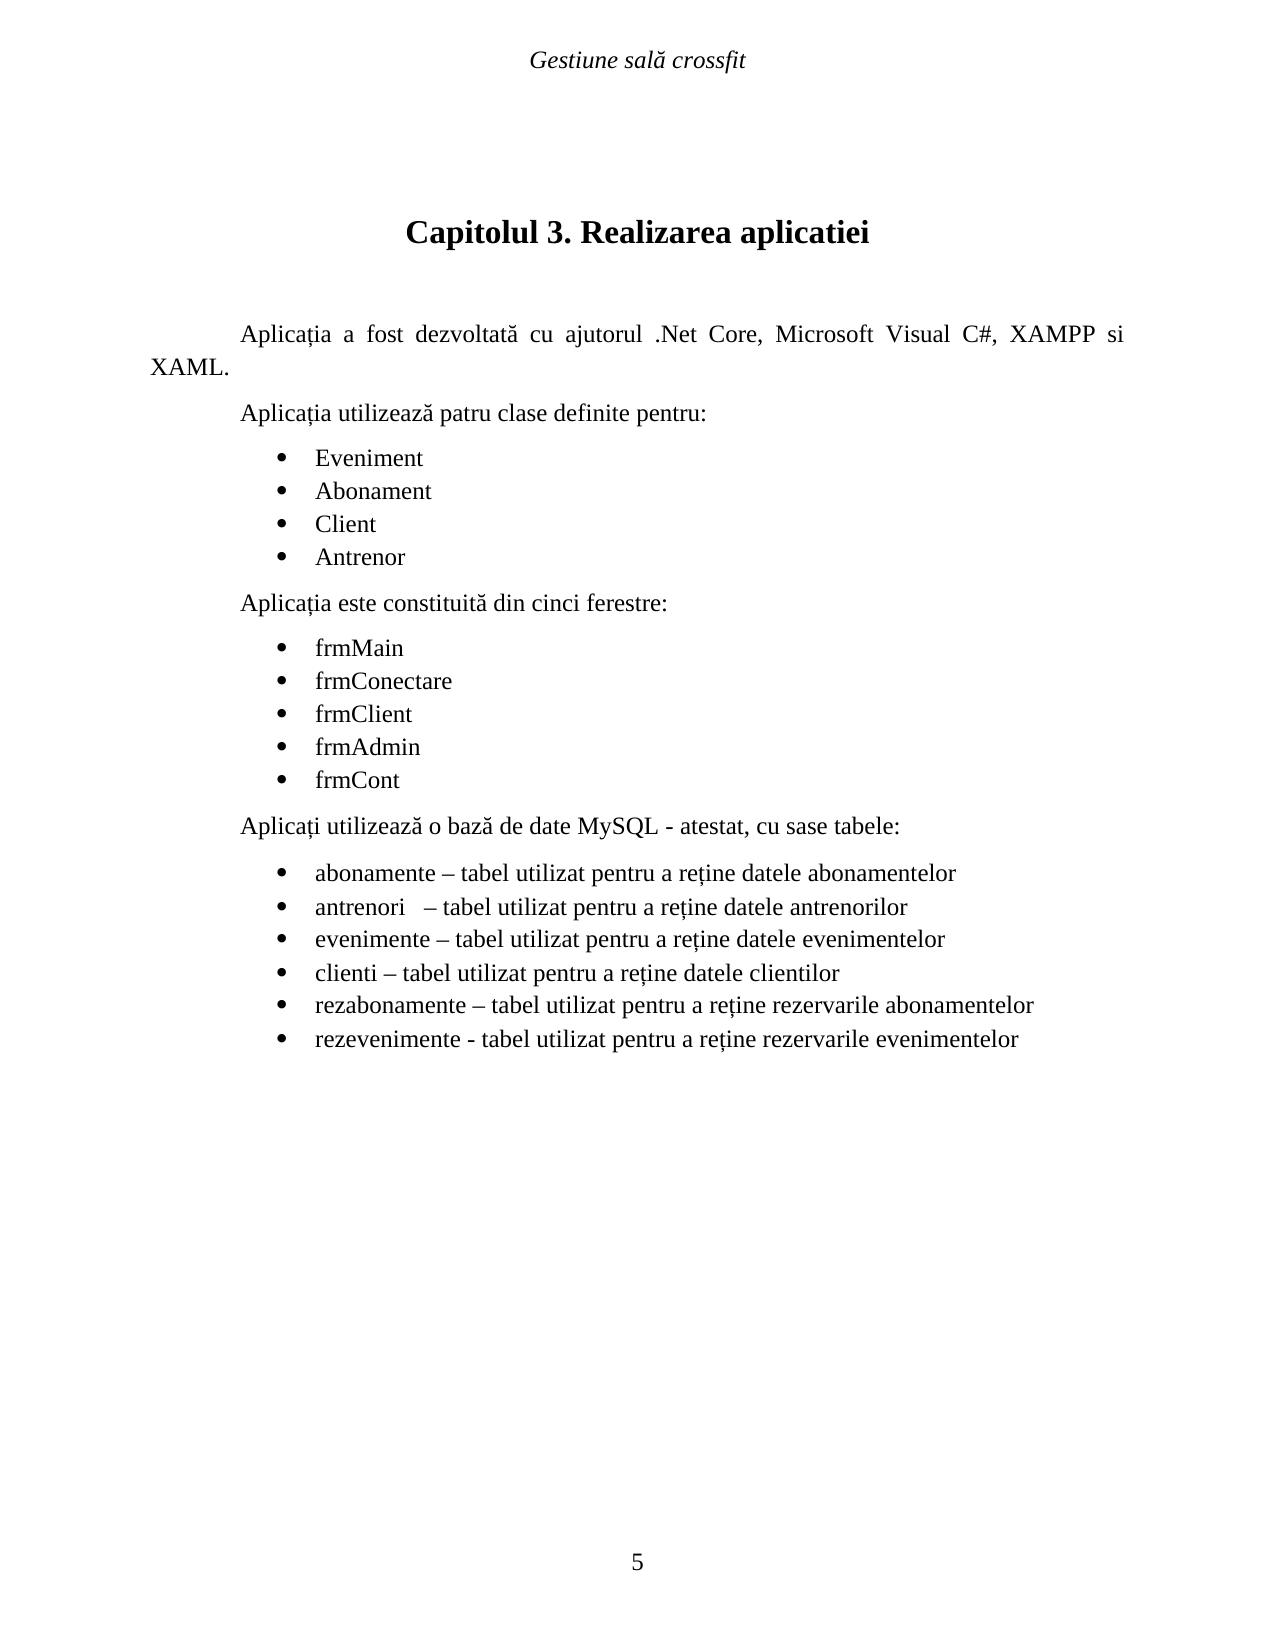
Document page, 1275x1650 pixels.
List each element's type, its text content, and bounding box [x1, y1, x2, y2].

list Abonament [277, 476, 1125, 505]
text Aplicați utilizează o bază de date MySQL - atestat, cu sase tabele: [150, 811, 1125, 839]
text Aplicația este constituită din cinci ferestre: [150, 588, 1125, 616]
list abonamente – tabel utilizat pentru a reține datele abonamentelor [277, 858, 1125, 887]
text Aplicația utilizează patru clase definite pentru: [150, 398, 1125, 426]
list evenimente – tabel utilizat pentru a reține datele evenimentelor [277, 924, 1125, 953]
list Eveniment [277, 443, 1125, 472]
subtitle Capitolul 3. Realizarea aplicatiei [150, 212, 1125, 251]
list frmCont [277, 765, 1125, 794]
list rezabonamente – tabel utilizat pentru a reține rezervarile abonamentelor [277, 991, 1125, 1019]
list rezevenimente - tabel utilizat pentru a reține rezervarile evenimentelor [277, 1024, 1125, 1052]
list clienti – tabel utilizat pentru a reține datele clientilor [277, 958, 1125, 986]
list antrenori – tabel utilizat pentru a reține datele antrenorilor [277, 892, 1125, 920]
list frmAdmin [277, 732, 1125, 761]
list Client [277, 509, 1125, 538]
list frmMain [277, 633, 1125, 662]
list frmConectare [277, 666, 1125, 695]
list frmClient [277, 699, 1125, 728]
text Aplicația a fost dezvoltată cu ajutorul .Net Core, Microsoft Visual C#, XAMPP si XAML. [150, 319, 1125, 381]
list Antrenor [277, 542, 1125, 571]
